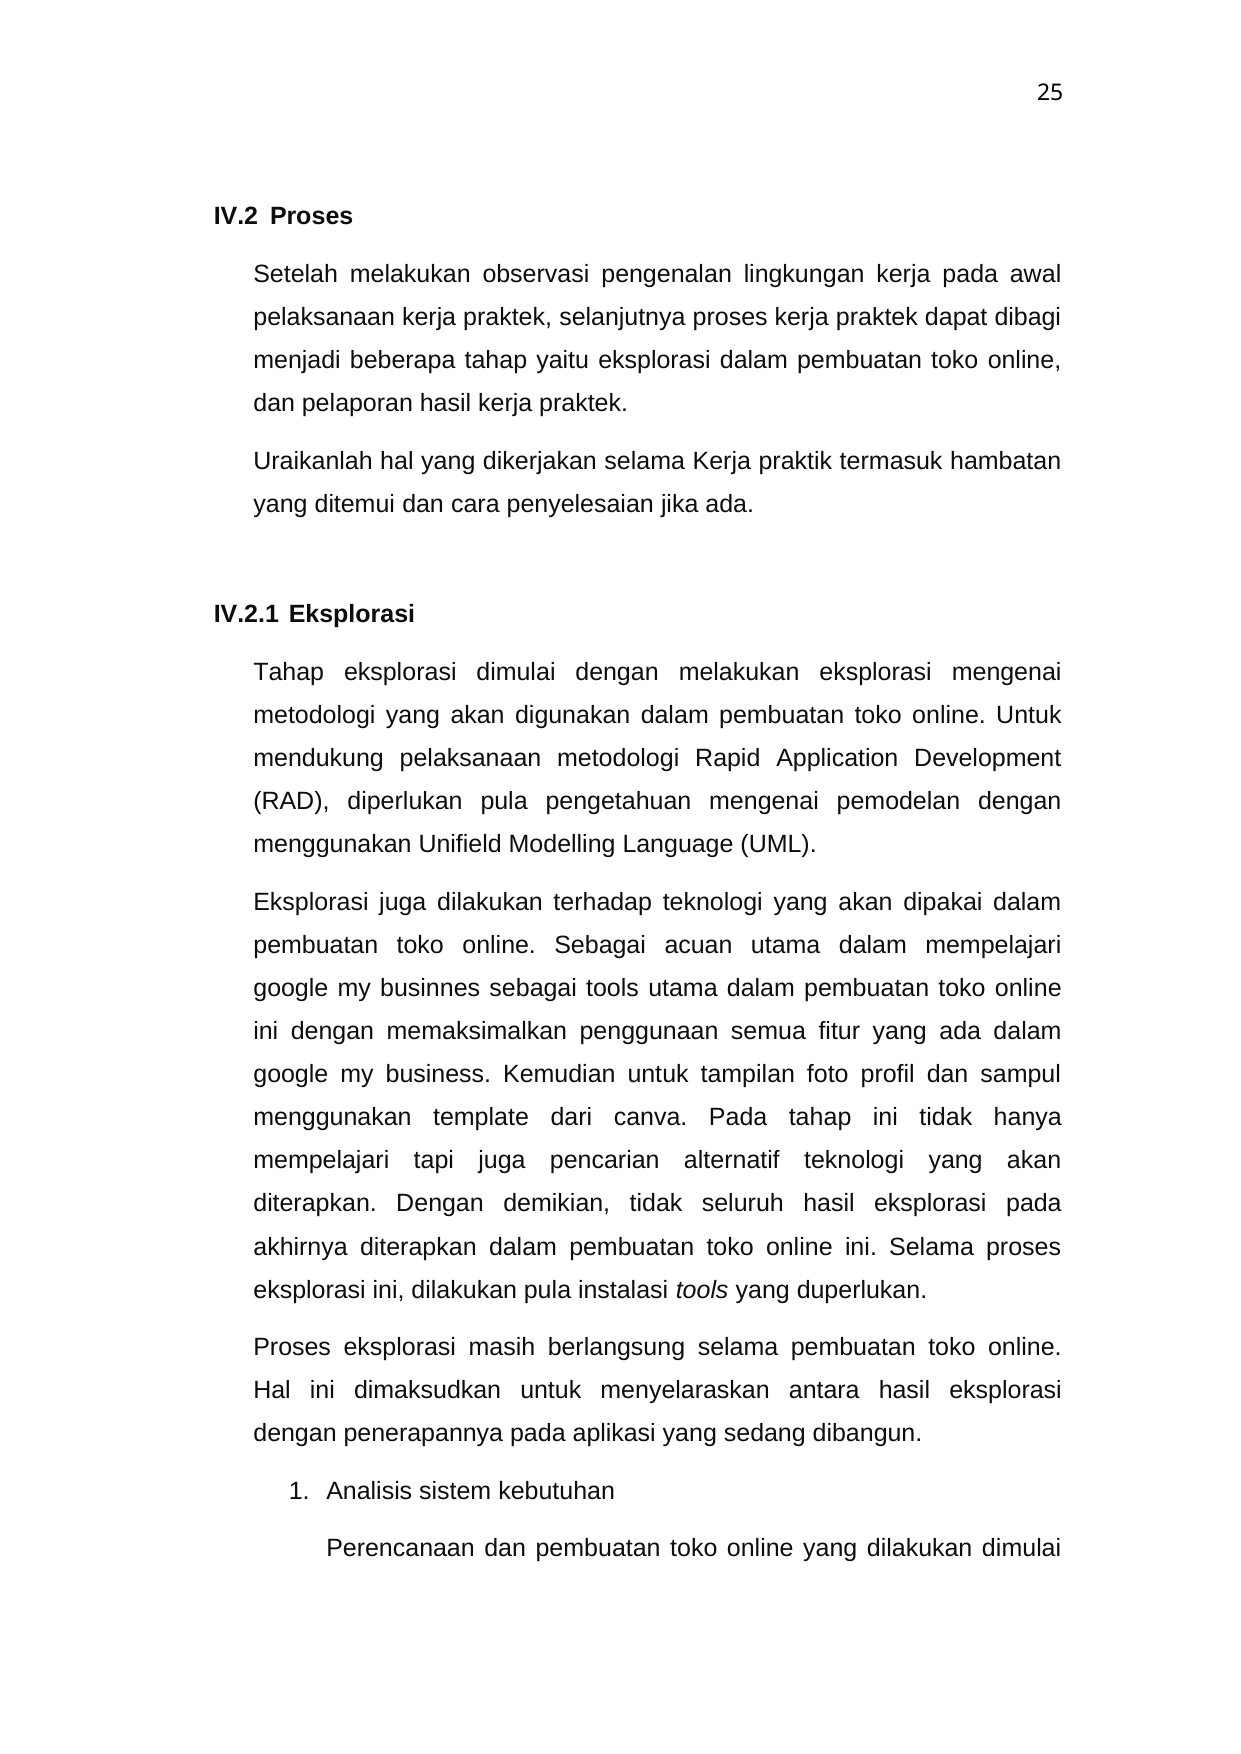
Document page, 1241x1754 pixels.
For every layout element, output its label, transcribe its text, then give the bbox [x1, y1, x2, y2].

text Proses eksplorasi masih berlangsung selama pembuatan toko online. Hal ini dimaksudkan untuk menyelaraskan antara hasil eksplorasi dengan penerapannya pada aplikasi yang sedang dibangun. [253, 1332, 1063, 1447]
text Tahap eksplorasi dimulai dengan melakukan eksplorasi mengenai metodologi yang akan digunakan dalam pembuatan toko online. Untuk mendukung pelaksanaan metodologi Rapid Application Development (RAD), diperlukan pula pengetahuan mengenai pemodelan dengan menggunakan Unifield Modelling Language (UML). [253, 657, 1063, 858]
text Eksplorasi juga dilakukan terhadap teknologi yang akan dipakai dalam pembuatan toko online. Sebagai acuan utama dalam mempelajari google my businnes sebagai tools utama dalam pembuatan toko online ini dengan memaksimalkan penggunaan semua fitur yang ada dalam google my business. Kemudian untuk tampilan foto profil dan sampul menggunakan template dari canva. Pada tahap ini tidak hanya mempelajari tapi juga pencarian alternatif teknologi yang akan diterapkan. Dengan demikian, tidak seluruh hasil eksplorasi pada akhirnya diterapkan dalam pembuatan toko online ini. Selama proses eksplorasi ini, dilakukan pula instalasi tools yang duperlukan. [253, 887, 1063, 1303]
subtitle Eksplorasi [213, 599, 1063, 628]
text Uraikanlah hal yang dikerjakan selama Kerja praktik termasuk hambatan yang ditemui dan cara penyelesaian jika ada. [253, 446, 1063, 518]
list Analisis sistem kebutuhan [288, 1476, 1063, 1504]
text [326, 1533, 1063, 1562]
subtitle Proses [213, 201, 1063, 230]
text Setelah melakukan observasi pengenalan lingkungan kerja pada awal pelaksanaan kerja praktek, selanjutnya proses kerja praktek dapat dibagi menjadi beberapa tahap yaitu eksplorasi dalam pembuatan toko online, dan pelaporan hasil kerja praktek. [253, 259, 1063, 417]
